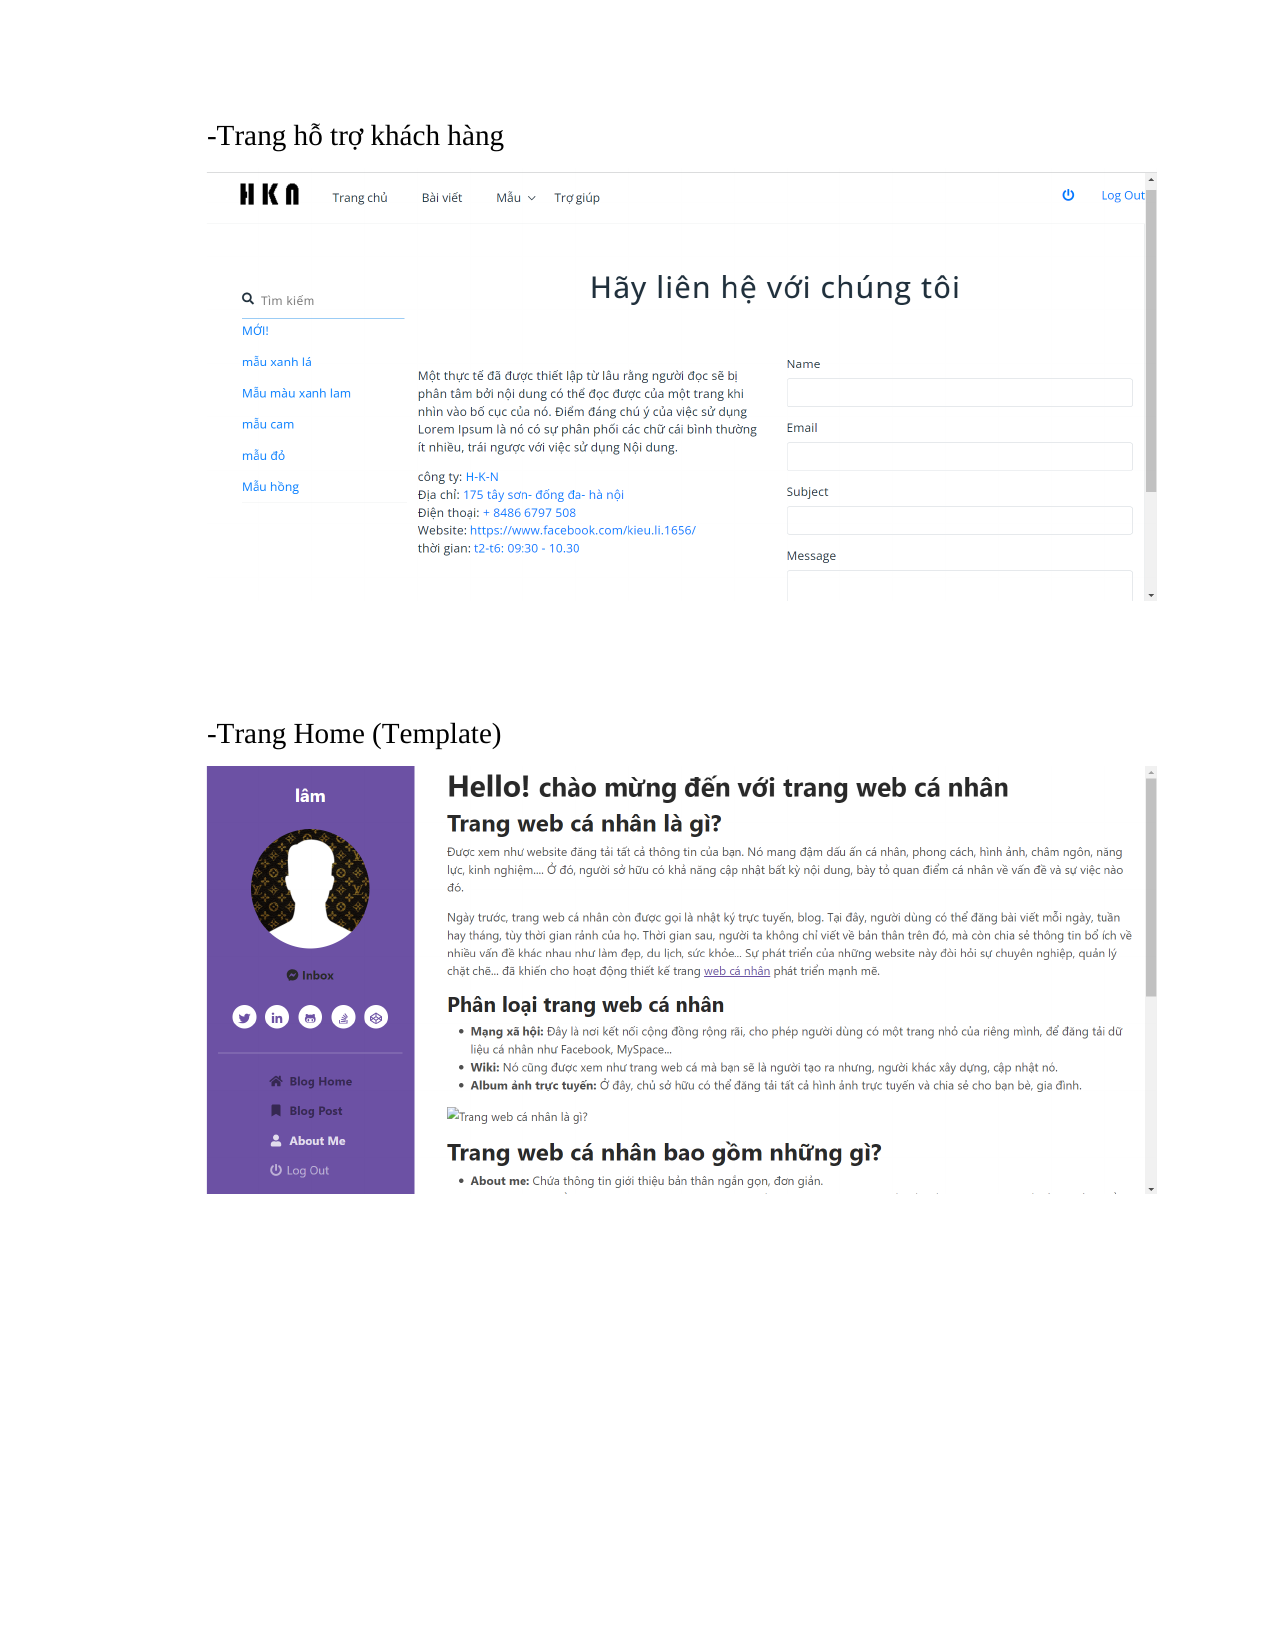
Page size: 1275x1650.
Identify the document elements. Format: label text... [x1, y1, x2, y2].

text -Trang hỗ trợ khách hàng [207, 118, 1157, 152]
picture [206, 168, 1157, 601]
text -Trang Home (Template) [207, 716, 1157, 749]
picture [206, 766, 1157, 1194]
